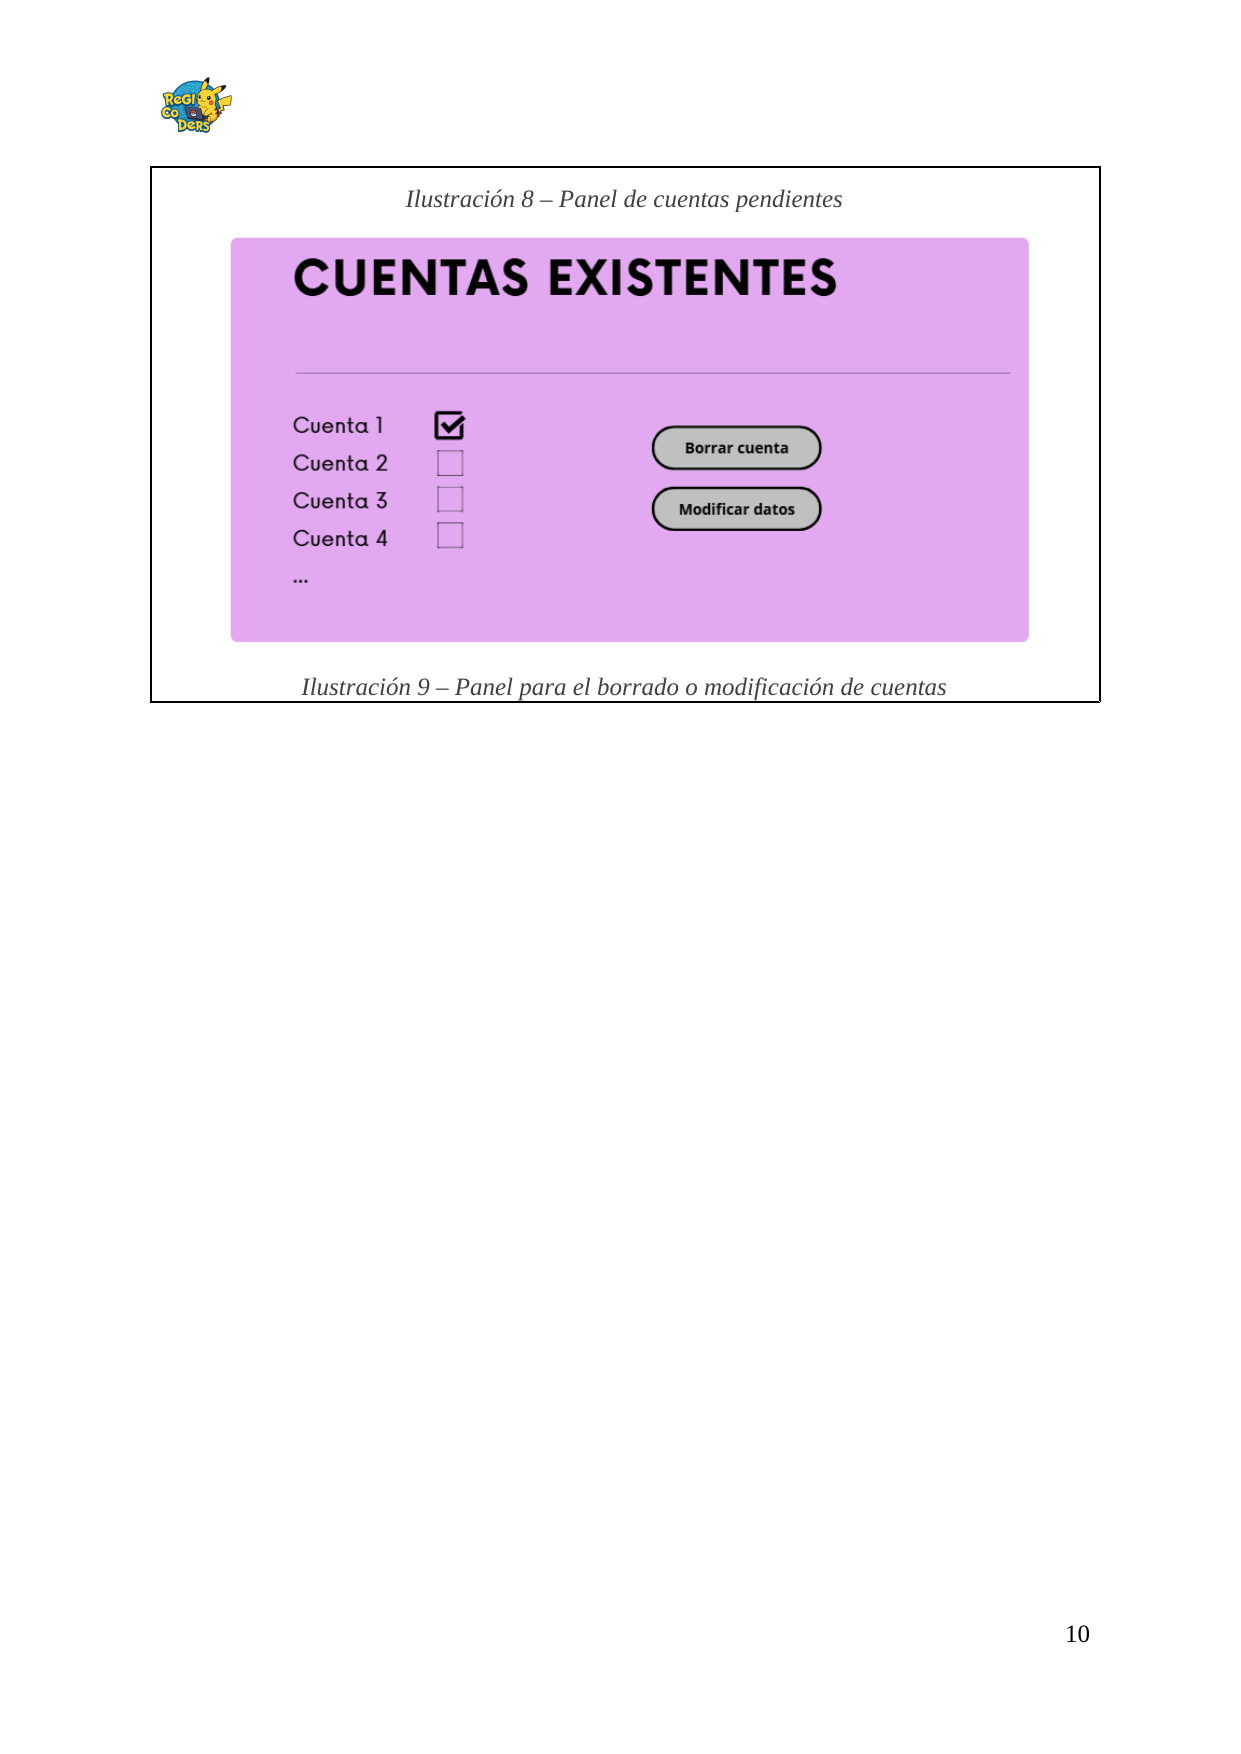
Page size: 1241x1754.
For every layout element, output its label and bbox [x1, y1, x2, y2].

picture [206, 212, 1044, 656]
table_cell [152, 168, 1099, 701]
picture [150, 75, 243, 137]
